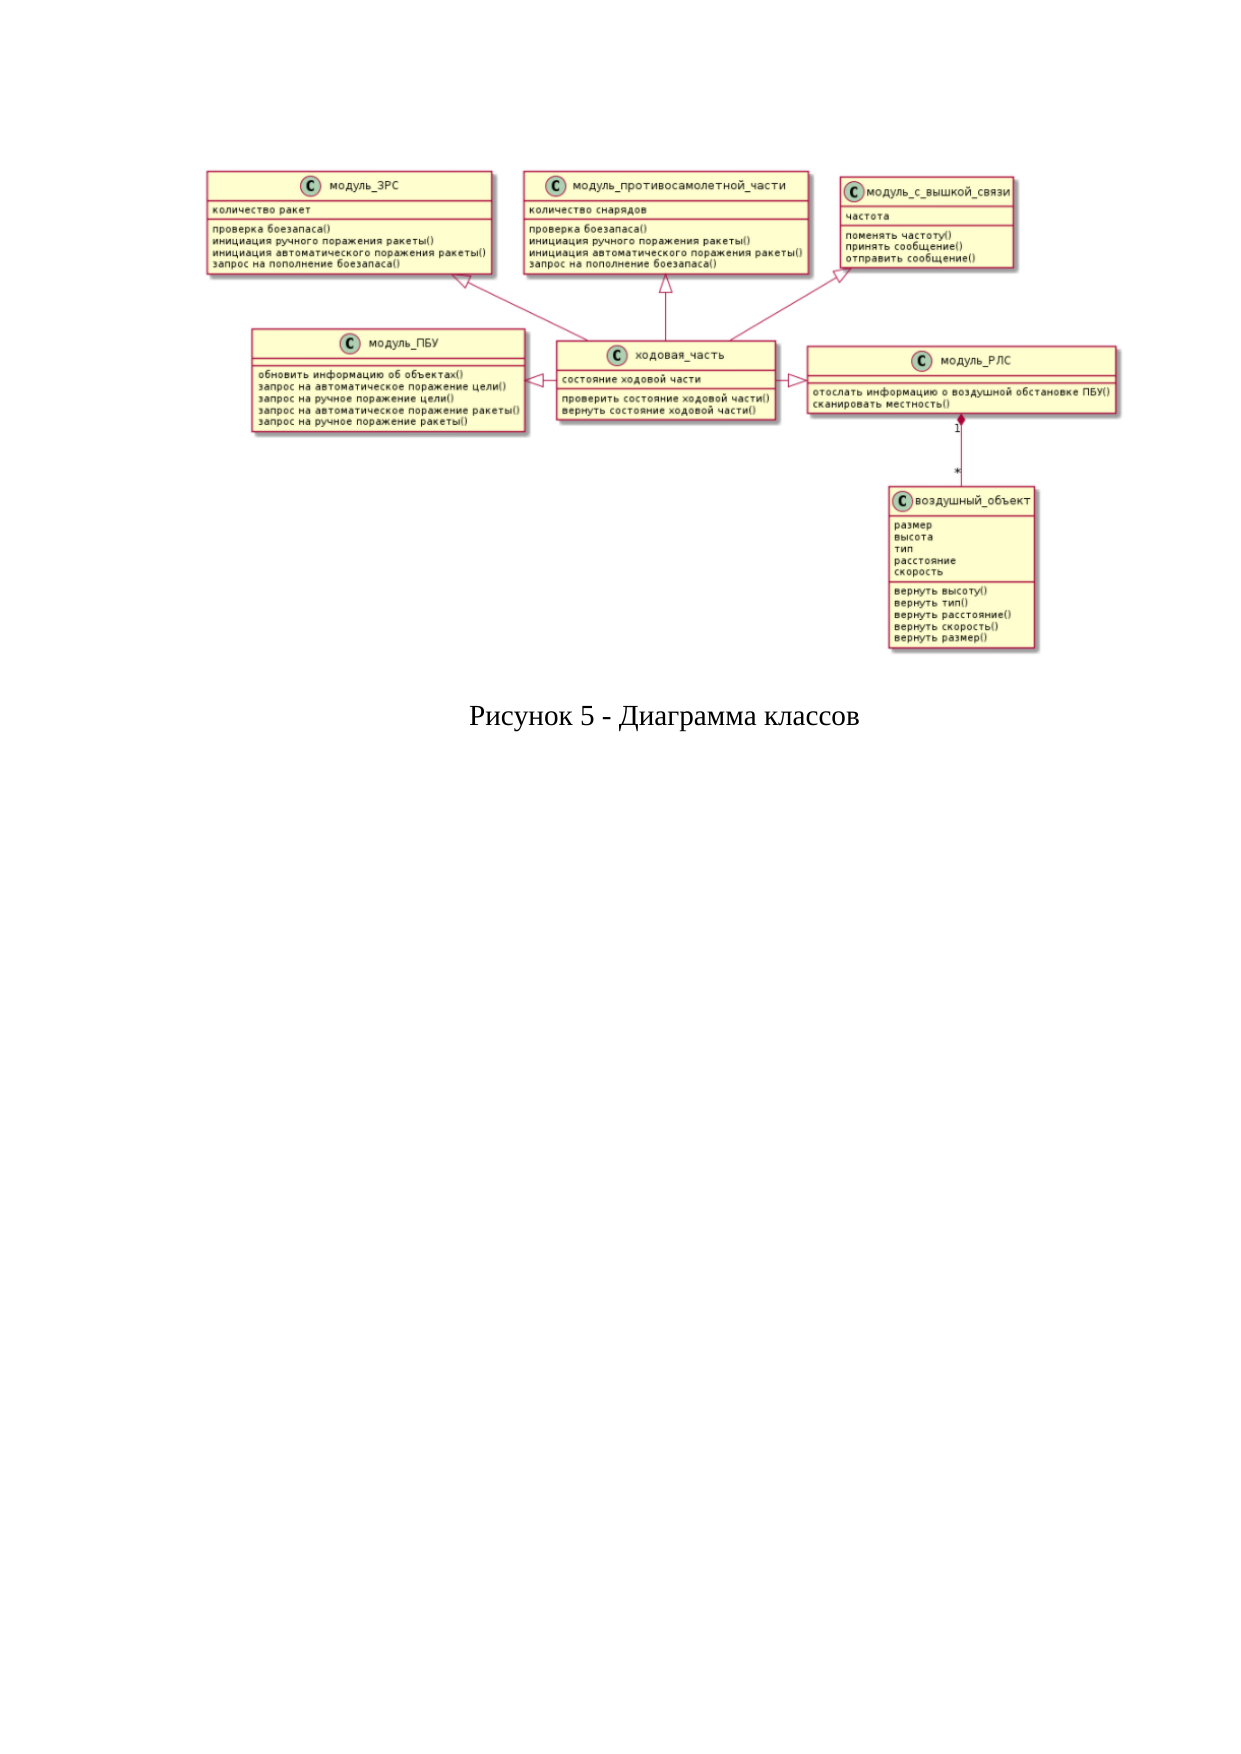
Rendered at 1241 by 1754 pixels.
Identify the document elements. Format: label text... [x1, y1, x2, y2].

text Рисунок 5 - Диаграмма классов [177, 698, 1152, 732]
picture [177, 118, 1152, 681]
